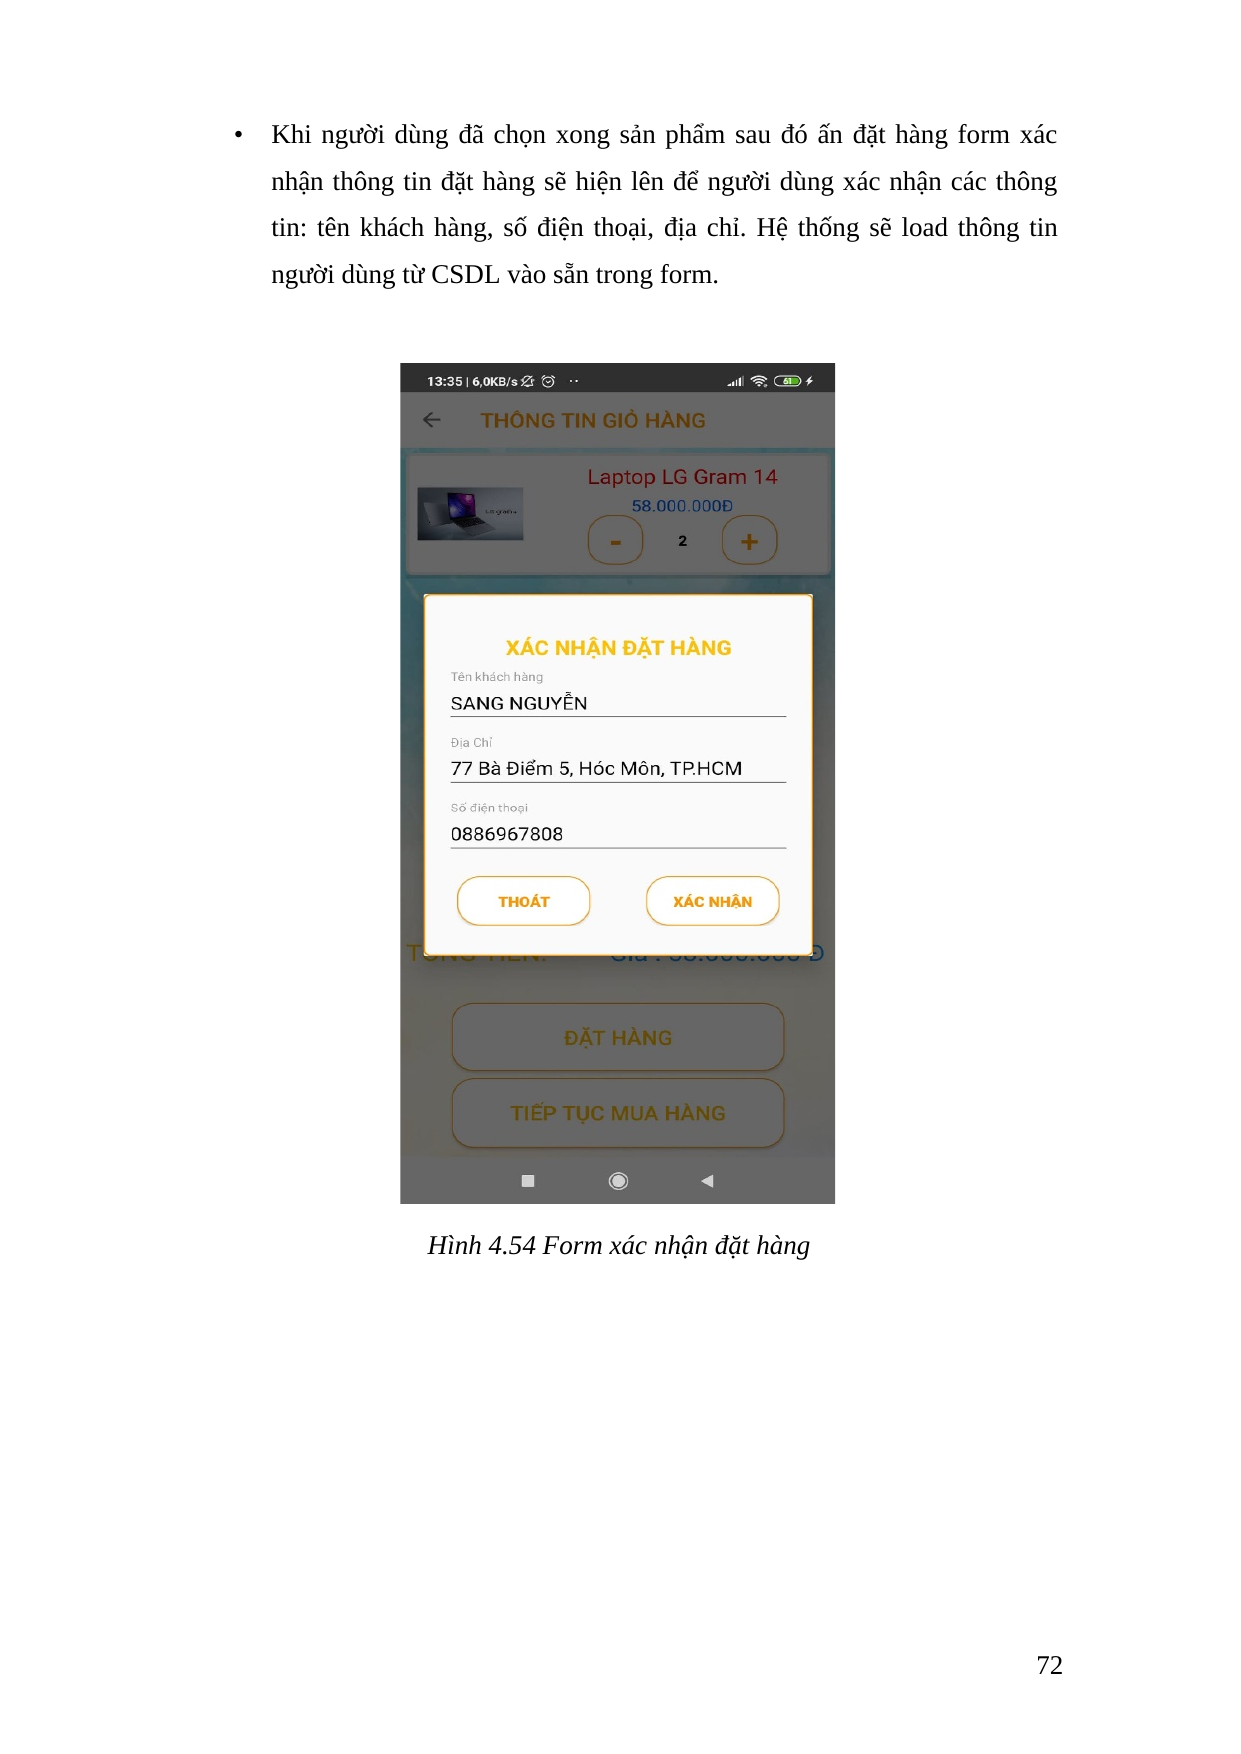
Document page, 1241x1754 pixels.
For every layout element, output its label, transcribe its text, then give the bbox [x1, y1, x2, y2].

picture [400, 363, 836, 1204]
list Khi người dùng đã chọn xong sản phẩm sau đó ấn đặt hàng form xác nhận thông tin đặt hàng sẽ hiện lên để người dùng xác nhận các thông tin: tên khách hàng, số điện thoại, địa chỉ. Hệ thống sẽ load thông tin người dùng từ CSDL vào sẵn trong form. [233, 118, 1058, 289]
